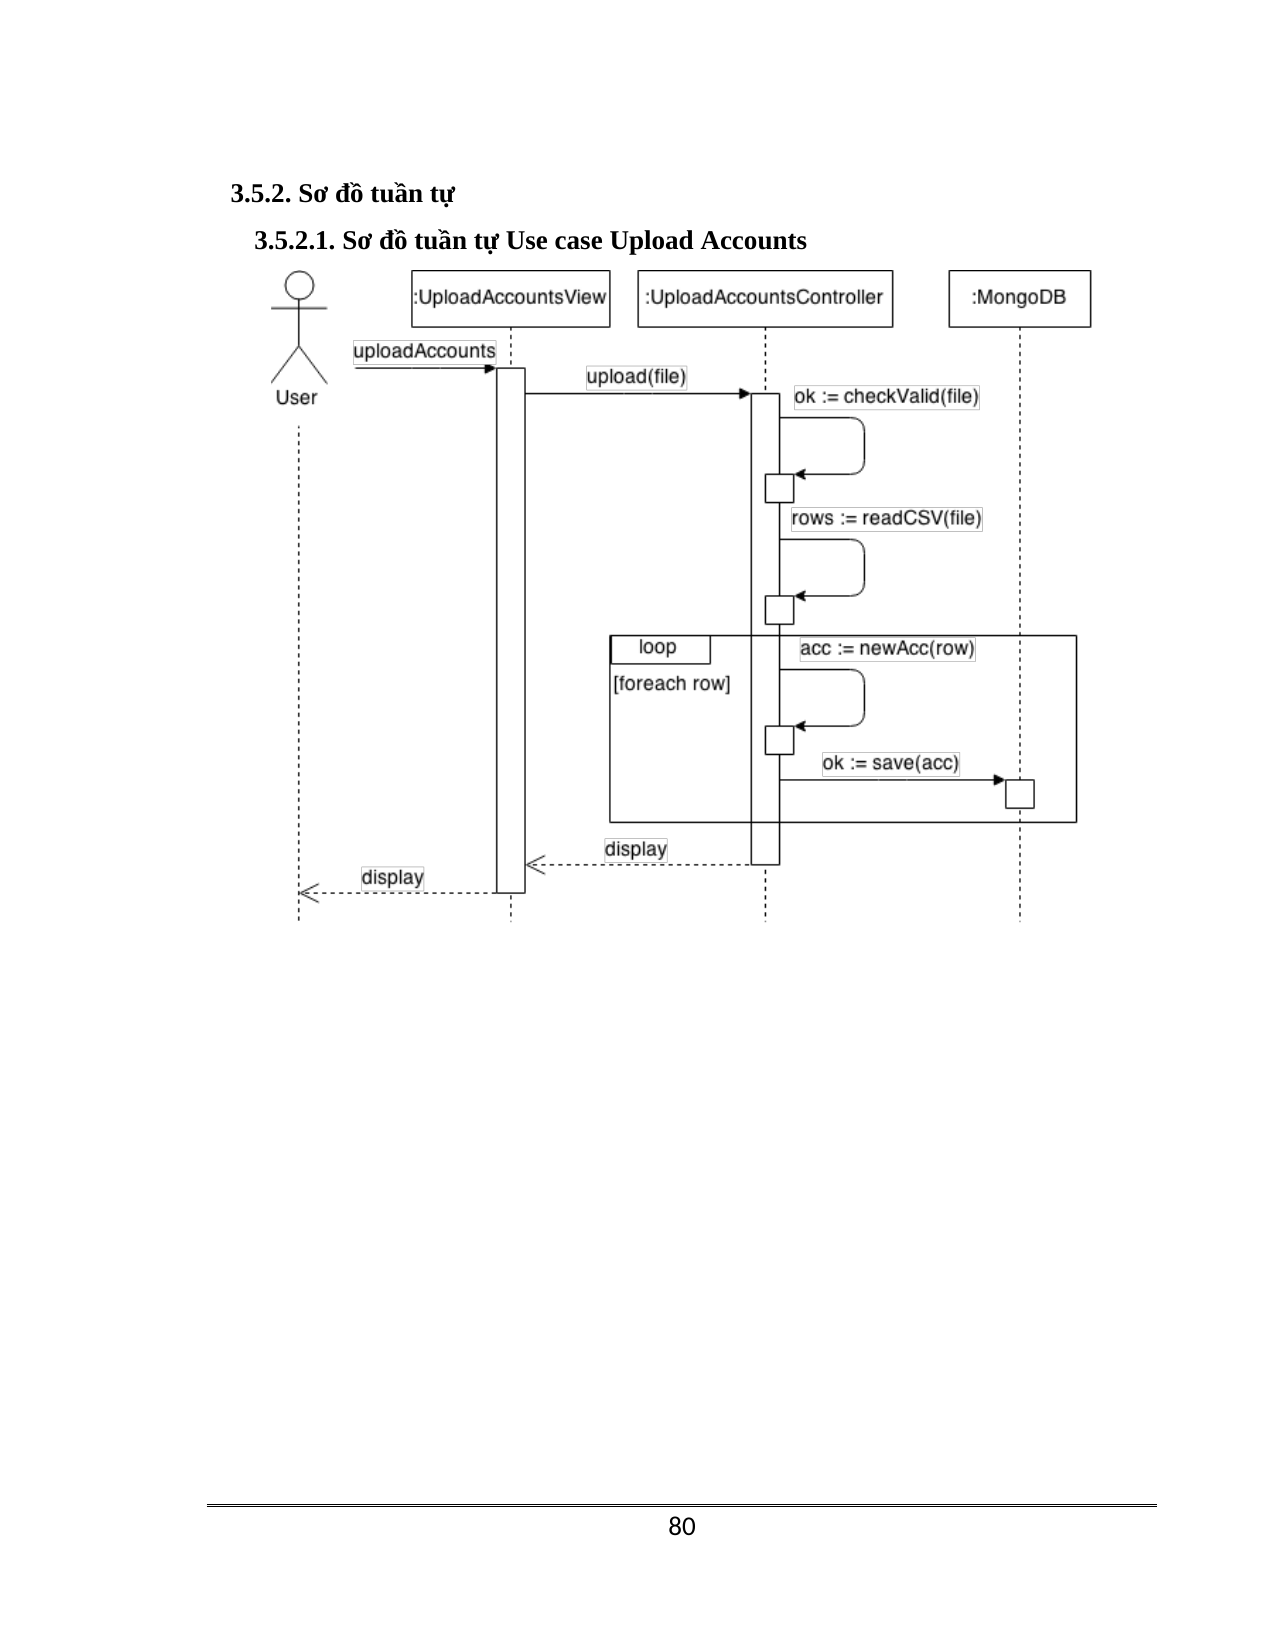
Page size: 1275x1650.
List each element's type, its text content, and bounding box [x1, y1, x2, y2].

subtitle Sơ đồ tuần tự [230, 177, 1157, 208]
subtitle Sơ đồ tuần tự Use case Upload Accounts [254, 224, 1157, 255]
picture [271, 270, 1093, 928]
